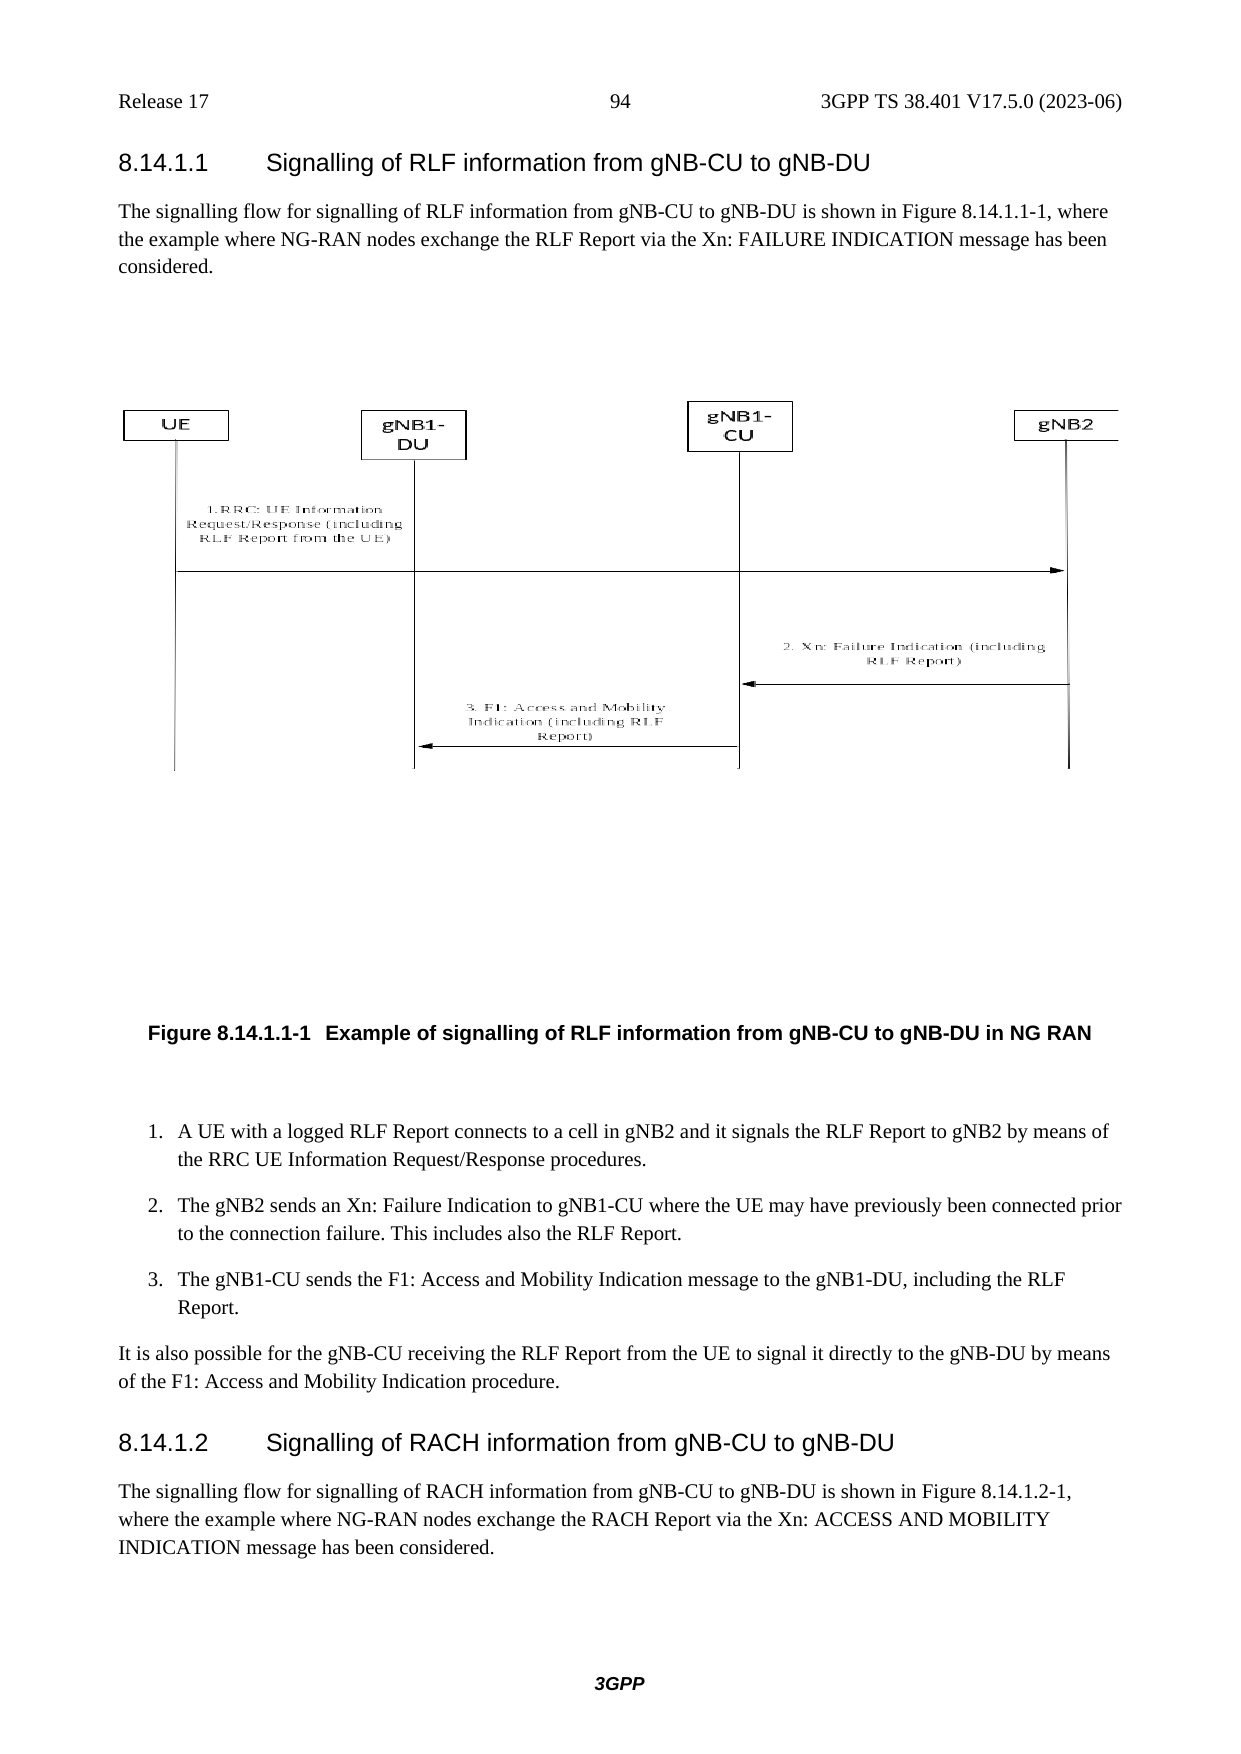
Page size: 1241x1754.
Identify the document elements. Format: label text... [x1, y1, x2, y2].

text 2. The gNB2 sends an Xn: Failure Indication to gNB1-CU where the UE may have previously been connected prior to the connection failure. This includes also the RLF Report. [148, 1193, 1122, 1245]
text Figure 8.14.1.1-1 Example of signalling of RLF information from gNB-CU to gNB-DU in NG RAN [118, 1021, 1122, 1044]
subtitle 8.14.1.1 Signalling of RLF information from gNB-CU to gNB-DU [118, 147, 1122, 176]
text The signalling flow for signalling of RLF information from gNB-CU to gNB-DU is shown in Figure 8.14.1.1-1, where the example where NG-RAN nodes exchange the RLF Report via the Xn: FAILURE INDICATION message has been considered. [118, 199, 1122, 278]
text It is also possible for the gNB-CU receiving the RLF Report from the UE to signal it directly to the gNB-DU by means of the F1: Access and Mobility Indication procedure. [118, 1341, 1122, 1393]
text The signalling flow for signalling of RACH information from gNB-CU to gNB-DU is shown in Figure 8.14.1.2-1, where the example where NG-RAN nodes exchange the RACH Report via the Xn: ACCESS AND MOBILITY INDICATION message has been considered. [118, 1479, 1122, 1559]
text 1. A UE with a logged RLF Report connects to a cell in gNB2 and it signals the RLF Report to gNB2 by means of the RRC UE Information Request/Response procedures. [148, 1119, 1122, 1171]
text 3. The gNB1-CU sends the F1: Access and Mobility Indication message to the gNB1-DU, including the RLF Report. [148, 1267, 1122, 1319]
subtitle 8.14.1.2 Signalling of RACH information from gNB-CU to gNB-DU [118, 1428, 1122, 1456]
